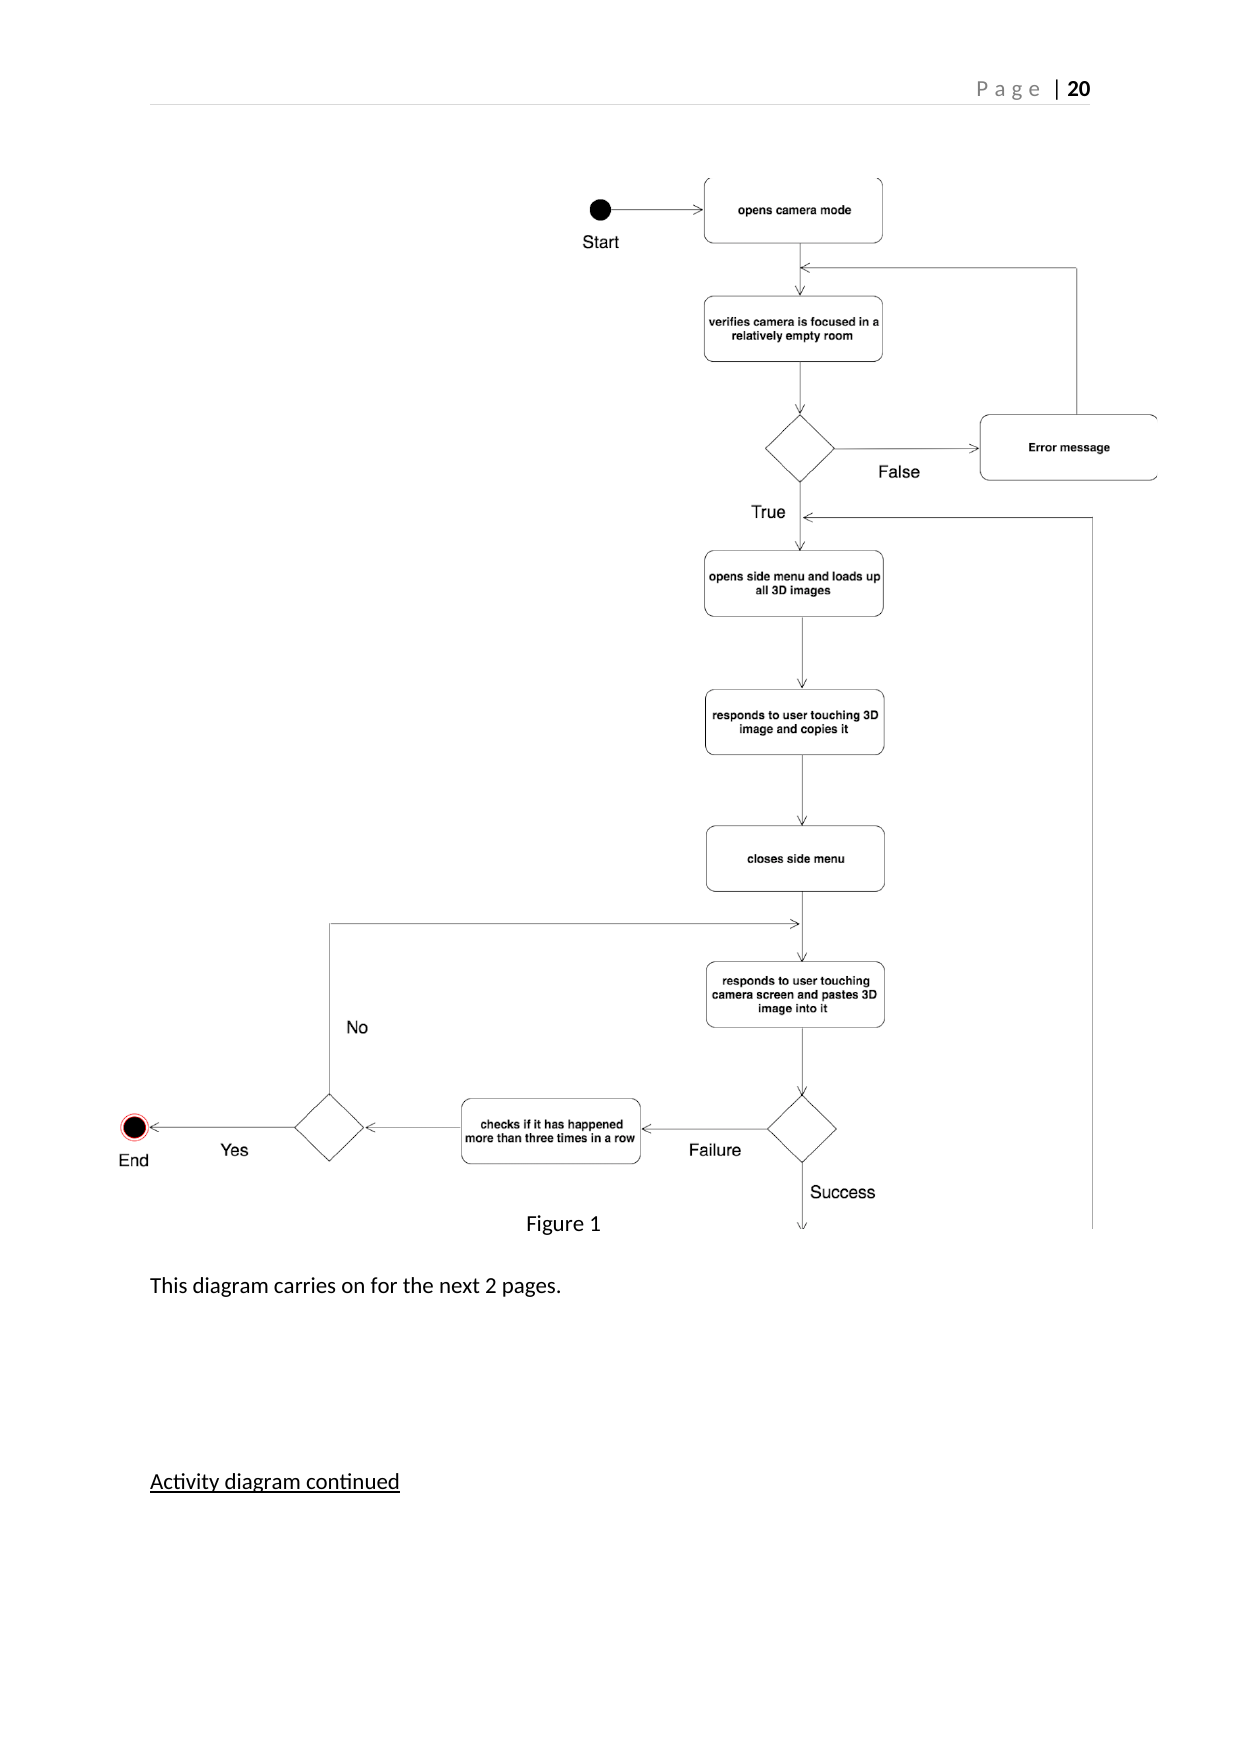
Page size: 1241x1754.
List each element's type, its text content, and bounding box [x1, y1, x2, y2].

text Activity diagram continued [150, 1467, 1090, 1495]
text This diagram carries on for the next 2 pages. [150, 1271, 1090, 1299]
picture [108, 178, 1158, 1229]
